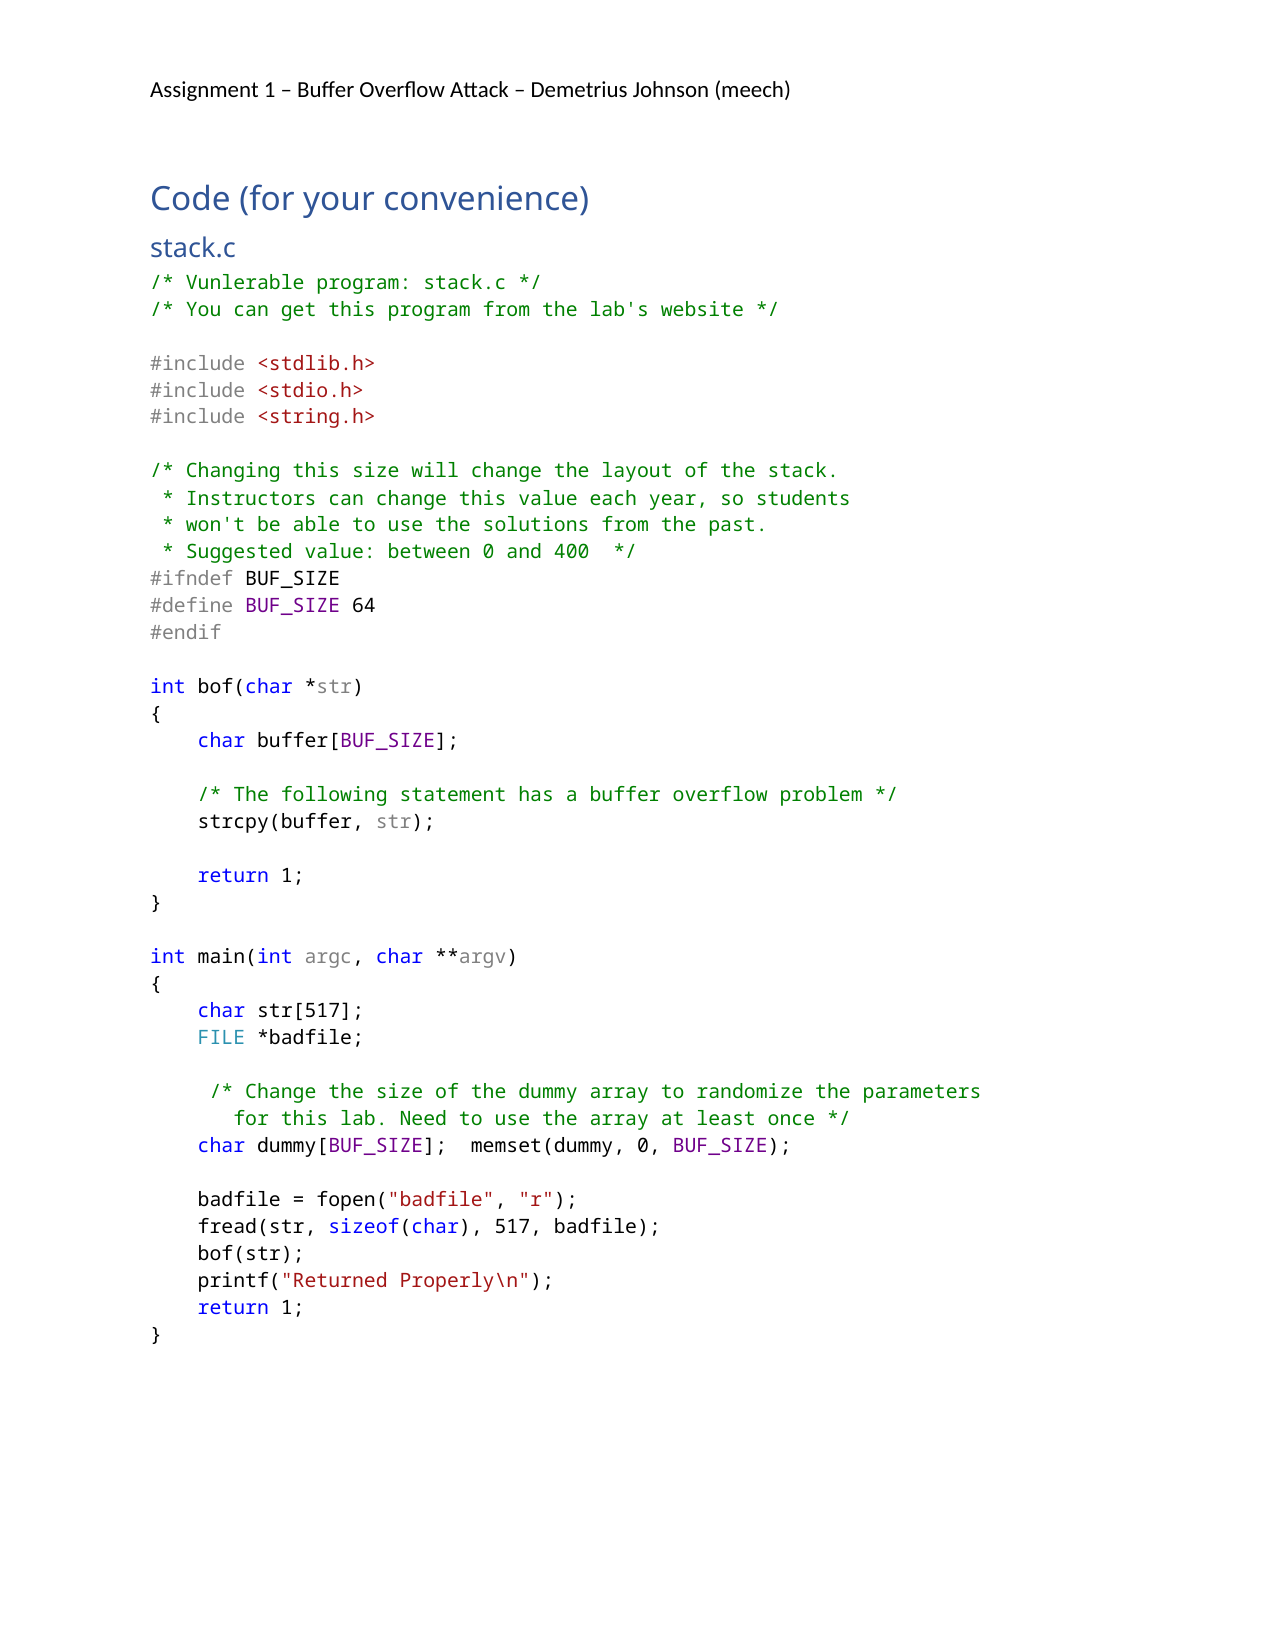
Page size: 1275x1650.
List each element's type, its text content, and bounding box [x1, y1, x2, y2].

text * Suggested value: between 0 and 400 */ [150, 538, 1125, 565]
text * won't be able to use the solutions from the past. [150, 511, 1125, 538]
text badfile = fopen("badfile", "r"); [150, 1185, 1125, 1212]
text return 1; [150, 1293, 1125, 1320]
text /* Changing this size will change the layout of the stack. [150, 457, 1125, 484]
text return 1; [150, 861, 1125, 888]
subtitle stack.c [150, 228, 1125, 265]
text } [150, 1320, 1125, 1347]
text fread(str, sizeof(char), 517, badfile); [150, 1212, 1125, 1239]
text /* You can get this program from the lab's website */ [150, 295, 1125, 322]
text int bof(char *str) [150, 673, 1125, 699]
text /* Vunlerable program: stack.c */ [150, 268, 1125, 295]
subtitle Code (for your convenience) [150, 175, 1125, 220]
text int main(int argc, char **argv) [150, 942, 1125, 969]
text char dummy[BUF_SIZE]; memset(dummy, 0, BUF_SIZE); [150, 1131, 1125, 1158]
text #include <stdio.h> [150, 376, 1125, 403]
text #endif [150, 619, 1125, 646]
text char buffer[BUF_SIZE]; [150, 727, 1125, 753]
text #include <string.h> [150, 403, 1125, 430]
text printf("Returned Properly\n"); [150, 1266, 1125, 1293]
text { [150, 969, 1125, 996]
text * Instructors can change this value each year, so students [150, 484, 1125, 511]
text for this lab. Need to use the array at least once */ [150, 1104, 1125, 1131]
text #define BUF_SIZE 64 [150, 592, 1125, 619]
text /* The following statement has a buffer overflow problem */ [150, 781, 1125, 807]
text char str[517]; [150, 996, 1125, 1023]
text bof(str); [150, 1239, 1125, 1266]
text FILE *badfile; [150, 1023, 1125, 1050]
text strcpy(buffer, str); [150, 807, 1125, 834]
text #ifndef BUF_SIZE [150, 565, 1125, 592]
text #include <stdlib.h> [150, 349, 1125, 376]
text } [150, 888, 1125, 915]
text /* Change the size of the dummy array to randomize the parameters [150, 1077, 1125, 1104]
text { [150, 699, 1125, 727]
